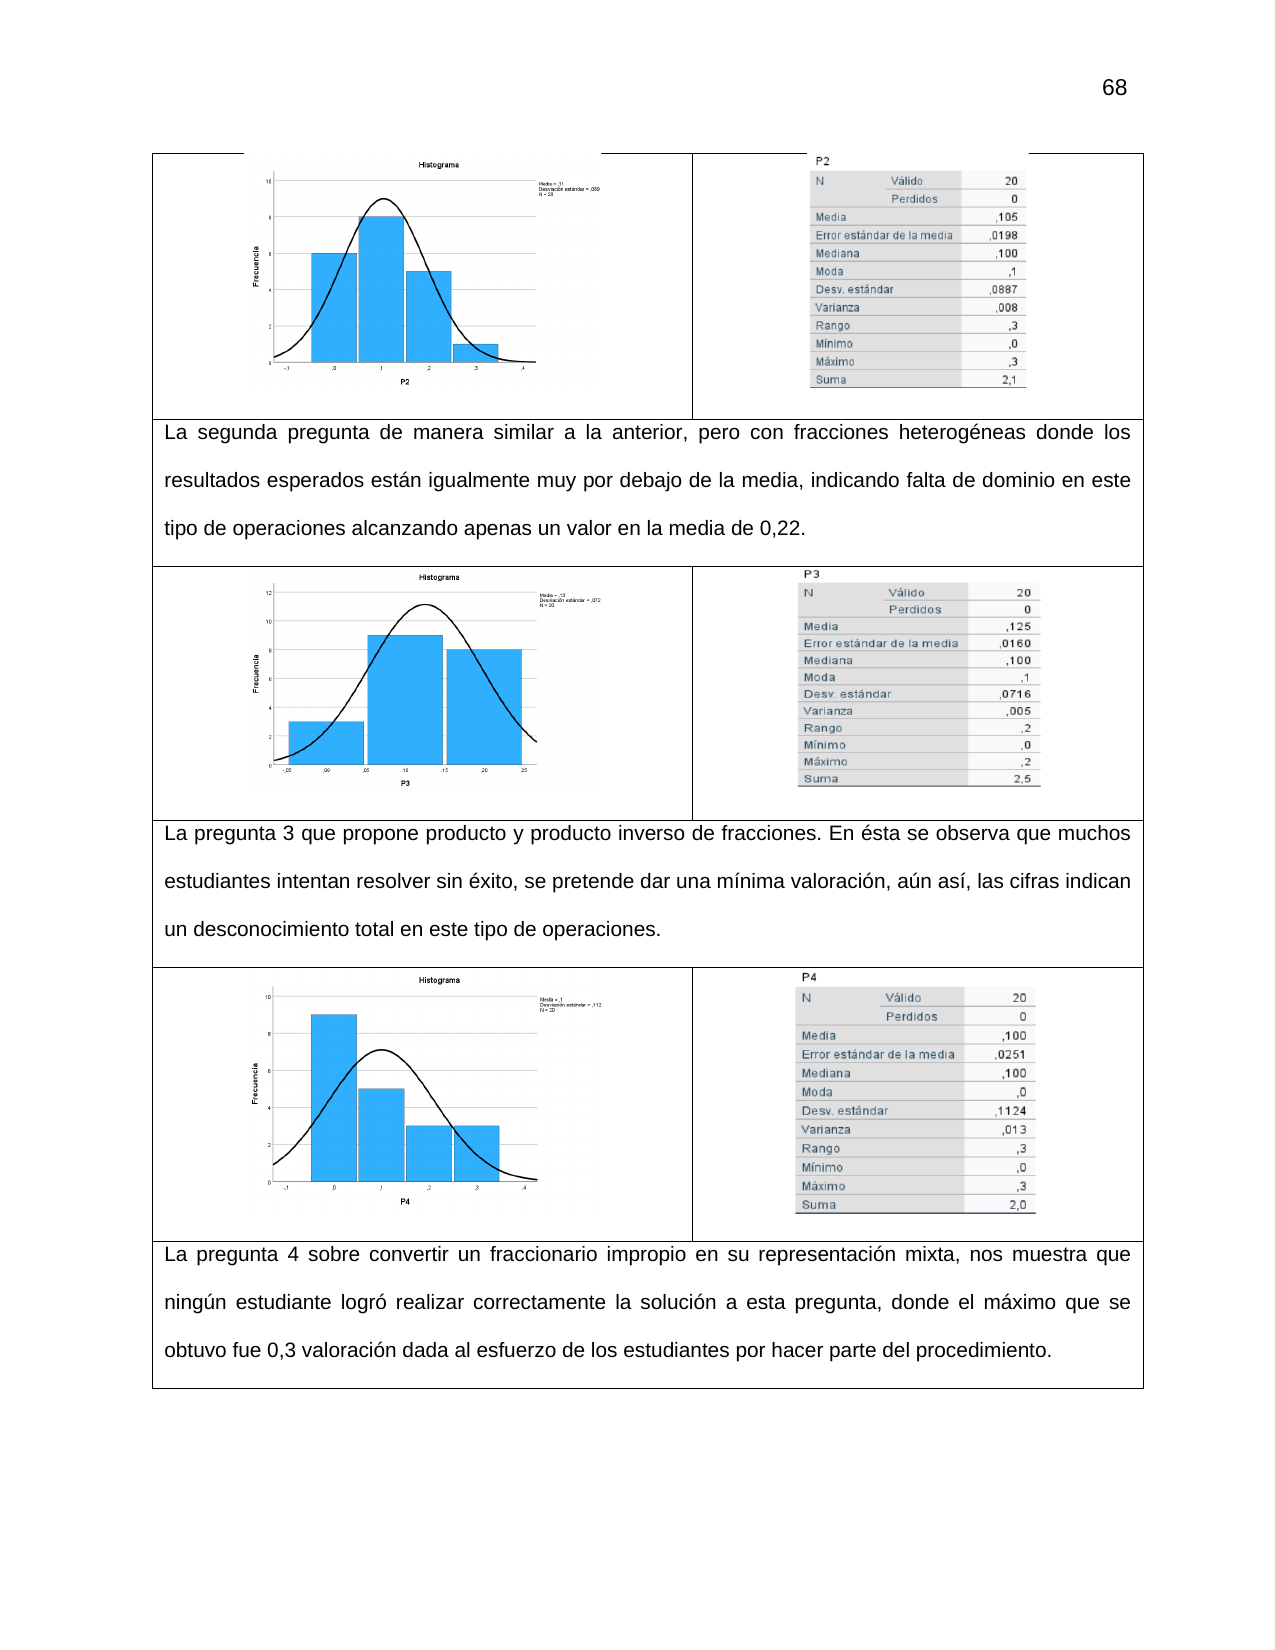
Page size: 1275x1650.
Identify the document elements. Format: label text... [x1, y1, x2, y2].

picture [793, 567, 1043, 788]
picture [795, 968, 1041, 1215]
table_cell [153, 154, 692, 419]
table_cell [153, 567, 692, 820]
picture [242, 968, 603, 1213]
picture [807, 153, 1029, 393]
table_cell La pregunta 4 sobre convertir un fraccionario impropio en su representación mixta, nos muestra que ningún estudiante logró realizar correctamente la solución a esta pregunta, donde el máximo que se obtuvo fue 0,3 valoración dada al esfuerzo de los estudiantes por hacer parte del procedimiento. [153, 1242, 1143, 1388]
table_cell [693, 968, 1143, 1241]
table_cell [693, 154, 1143, 419]
table_cell [153, 968, 692, 1241]
table_cell La pregunta 3 que propone producto y producto inverso de fracciones. En ésta se observa que muchos estudiantes intentan resolver sin éxito, se pretende dar una mínima valoración, aún así, las cifras indican un desconocimiento total en este tipo de operaciones. [153, 821, 1143, 967]
picture [243, 153, 602, 393]
table_cell La segunda pregunta de manera similar a la anterior, pero con fracciones heterogéneas donde los resultados esperados están igualmente muy por debajo de la media, indicando falta de dominio en este tipo de operaciones alcanzando apenas un valor en la media de 0,22. [153, 420, 1143, 566]
picture [243, 567, 602, 794]
table_cell [693, 567, 1143, 820]
